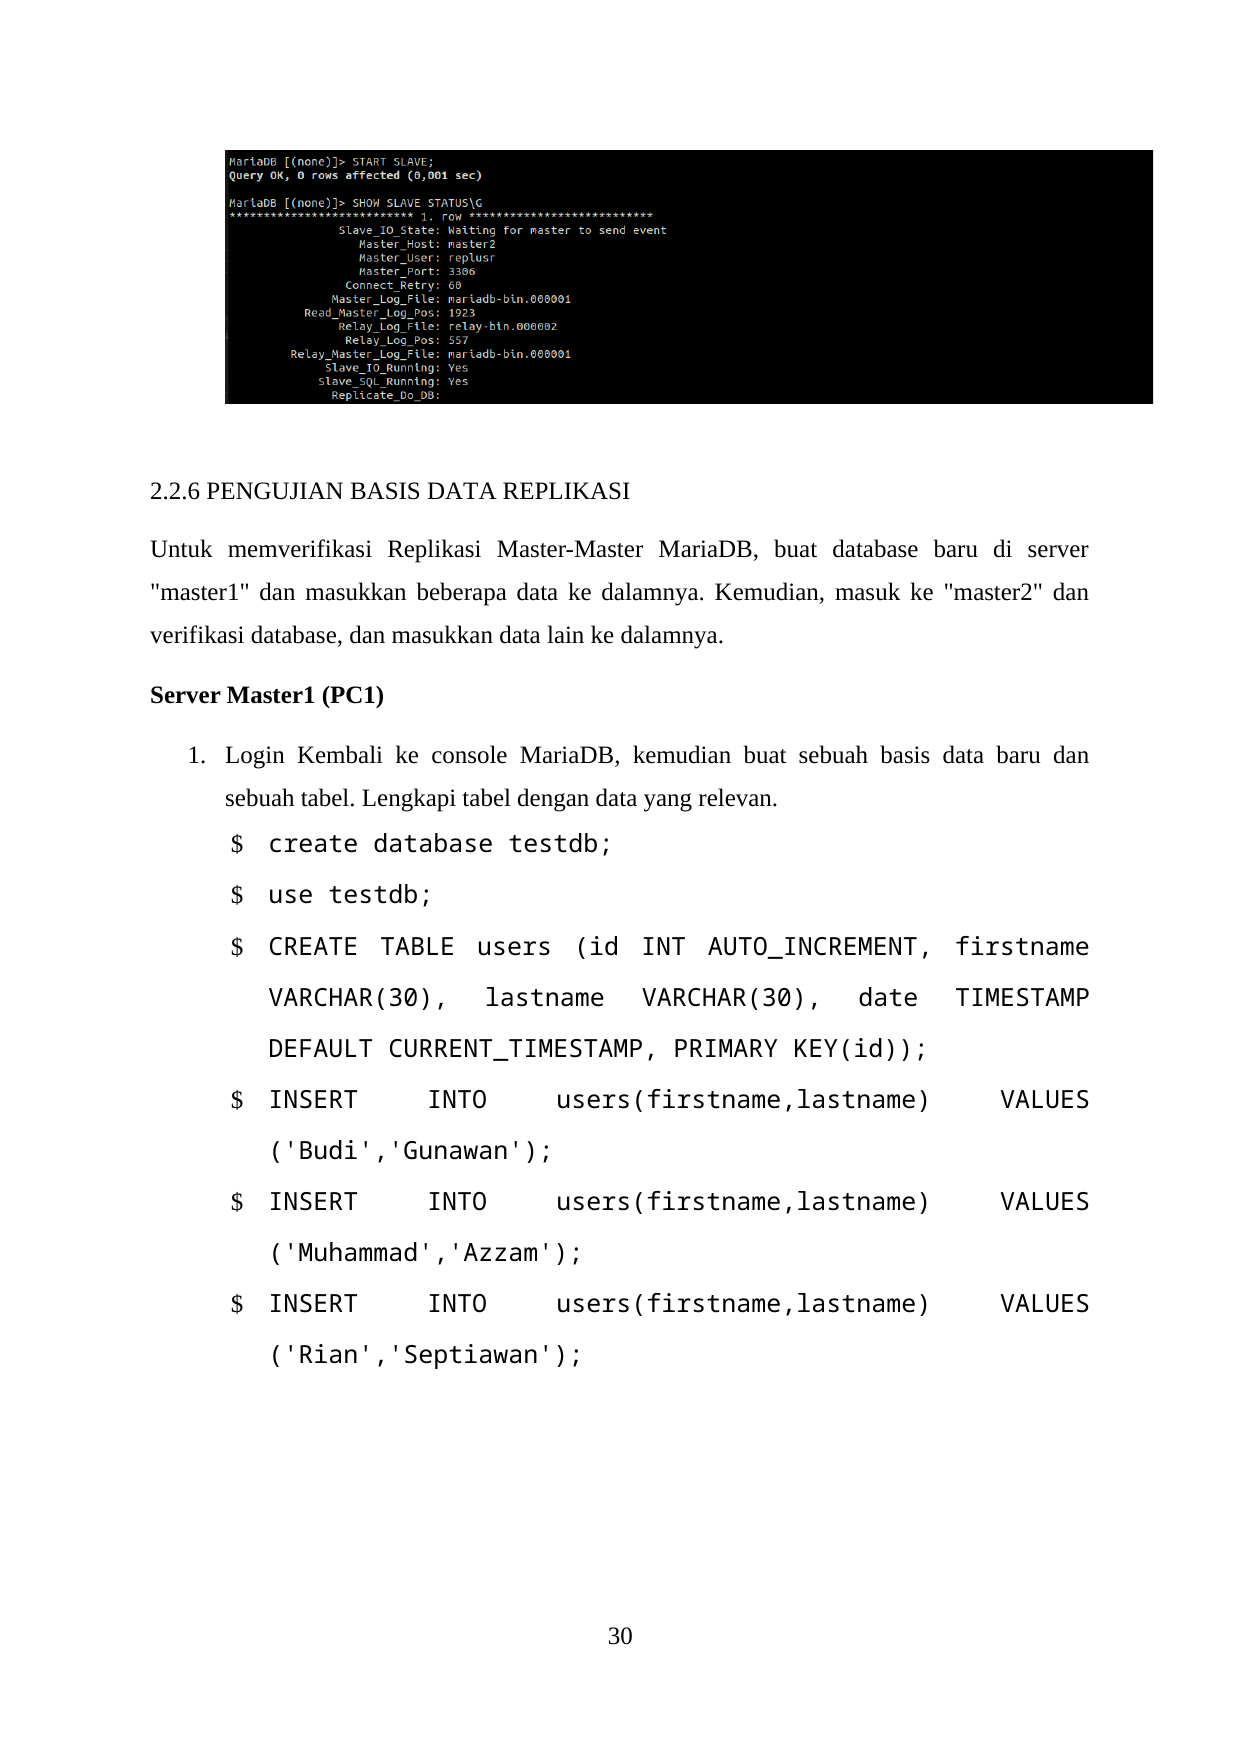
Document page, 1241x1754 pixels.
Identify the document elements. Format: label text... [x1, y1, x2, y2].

subtitle 2.2.6 PENGUJIAN BASIS DATA REPLIKASI [150, 476, 1090, 505]
list Login Kembali ke console MariaDB, kemudian buat sebuah basis data baru dan sebuah tabel. Lengkapi tabel dengan data yang relevan. [187, 740, 1090, 812]
list INSERT INTO users(firstname,lastname) VALUES ('Budi','Gunawan'); [231, 1081, 1090, 1166]
list INSERT INTO users(firstname,lastname) VALUES ('Muhammad','Azzam'); [231, 1183, 1090, 1268]
list use testdb; [231, 877, 1090, 911]
picture [225, 150, 1154, 404]
text Untuk memverifikasi Replikasi Master-Master MariaDB, buat database baru di server "master1" dan masukkan beberapa data ke dalamnya. Kemudian, masuk ke "master2" dan verifikasi database, dan masukkan data lain ke dalamnya. [150, 534, 1090, 649]
list INSERT INTO users(firstname,lastname) VALUES ('Rian','Septiawan'); [231, 1285, 1090, 1371]
list create database testdb; [231, 826, 1090, 860]
list CREATE TABLE users (id INT AUTO_INCREMENT, firstname VARCHAR(30), lastname VARCHAR(30), date TIMESTAMP DEFAULT CURRENT_TIMESTAMP, PRIMARY KEY(id)); [231, 928, 1090, 1064]
text Server Master1 (PC1) [150, 680, 1090, 709]
